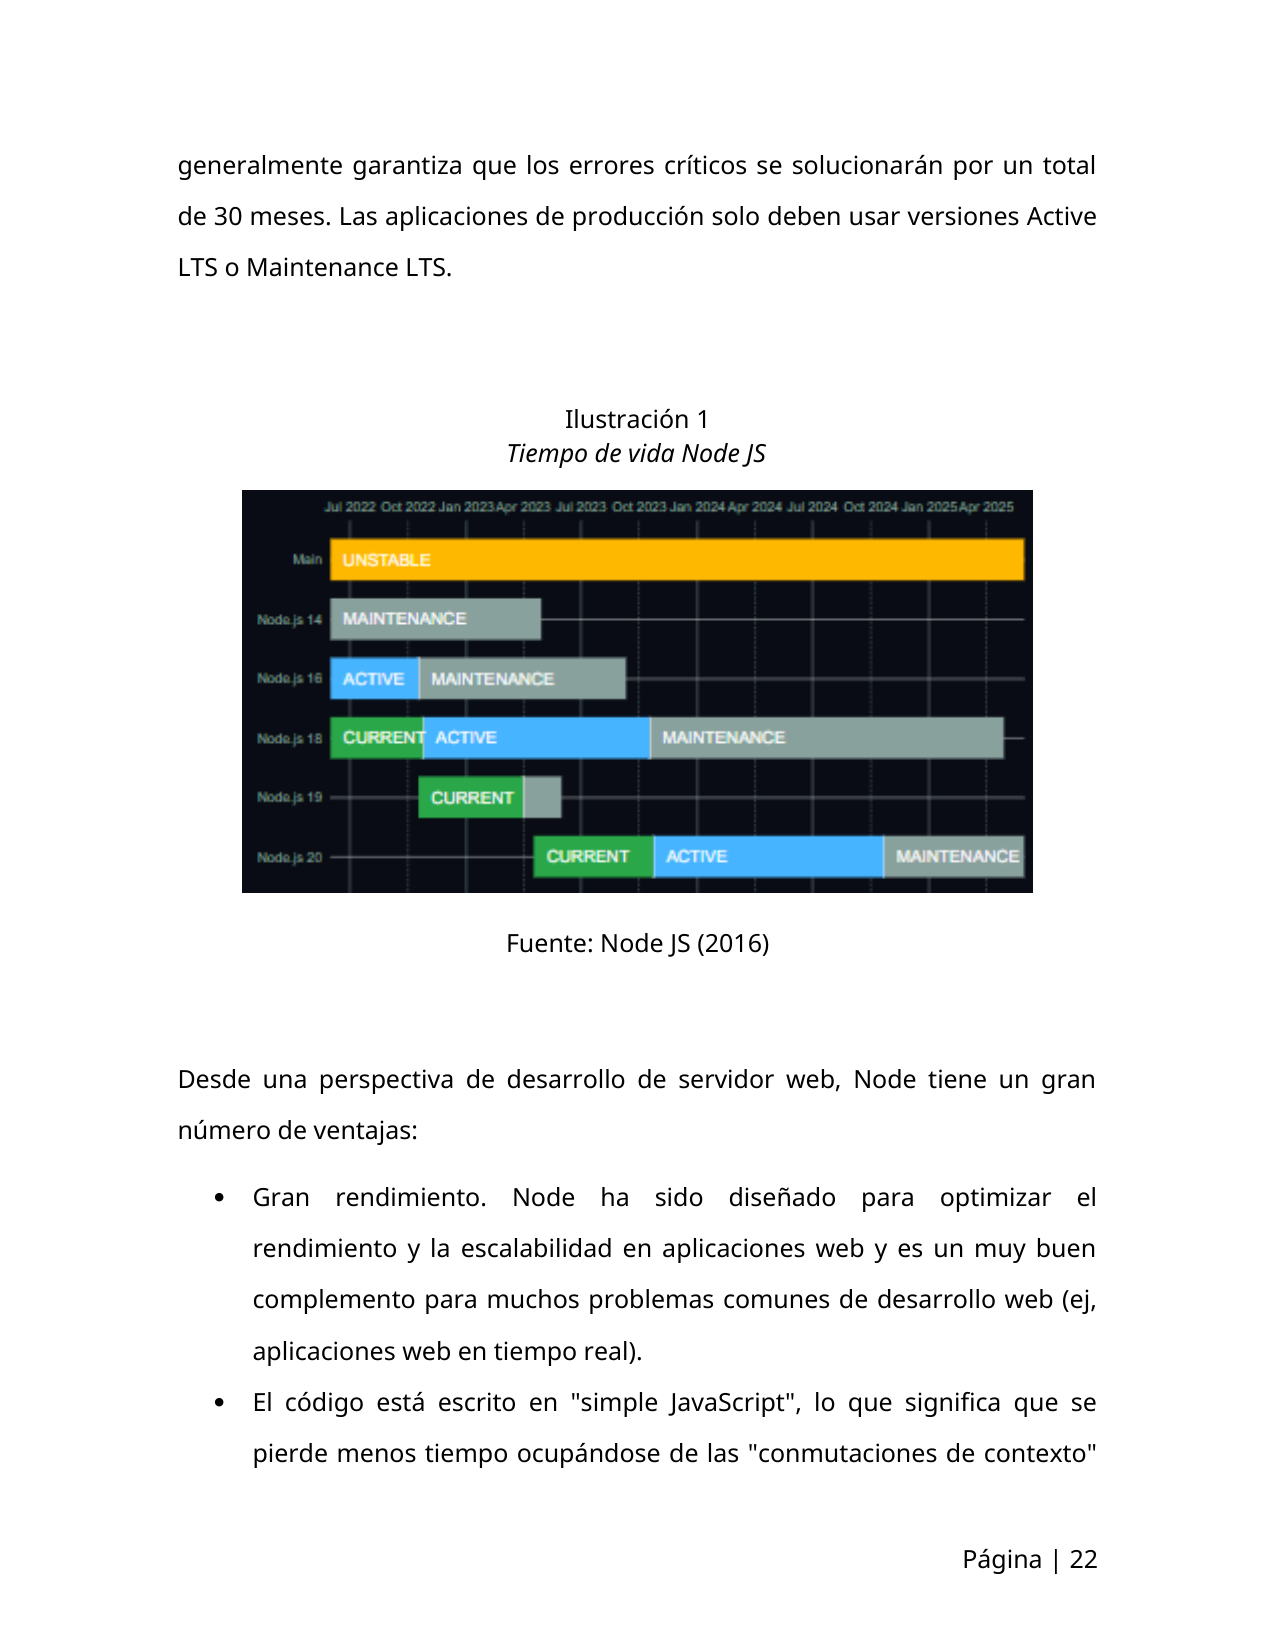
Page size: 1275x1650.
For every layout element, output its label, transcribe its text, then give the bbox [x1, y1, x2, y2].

text Fuente: Node JS (2016) [177, 926, 1098, 960]
picture [242, 490, 1033, 893]
text Desde una perspectiva de desarrollo de servidor web, Node tiene un gran número de ventajas: [177, 1061, 1098, 1146]
list Gran rendimiento. Node ha sido diseñado para optimizar el rendimiento y la escalabilidad en aplicaciones web y es un muy buen complemento para muchos problemas comunes de desarrollo web (ej, aplicaciones web en tiempo real). [215, 1180, 1098, 1367]
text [177, 148, 1098, 284]
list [215, 1384, 1098, 1469]
text Ilustración 1 Tiempo de vida Node JS [177, 402, 1098, 470]
